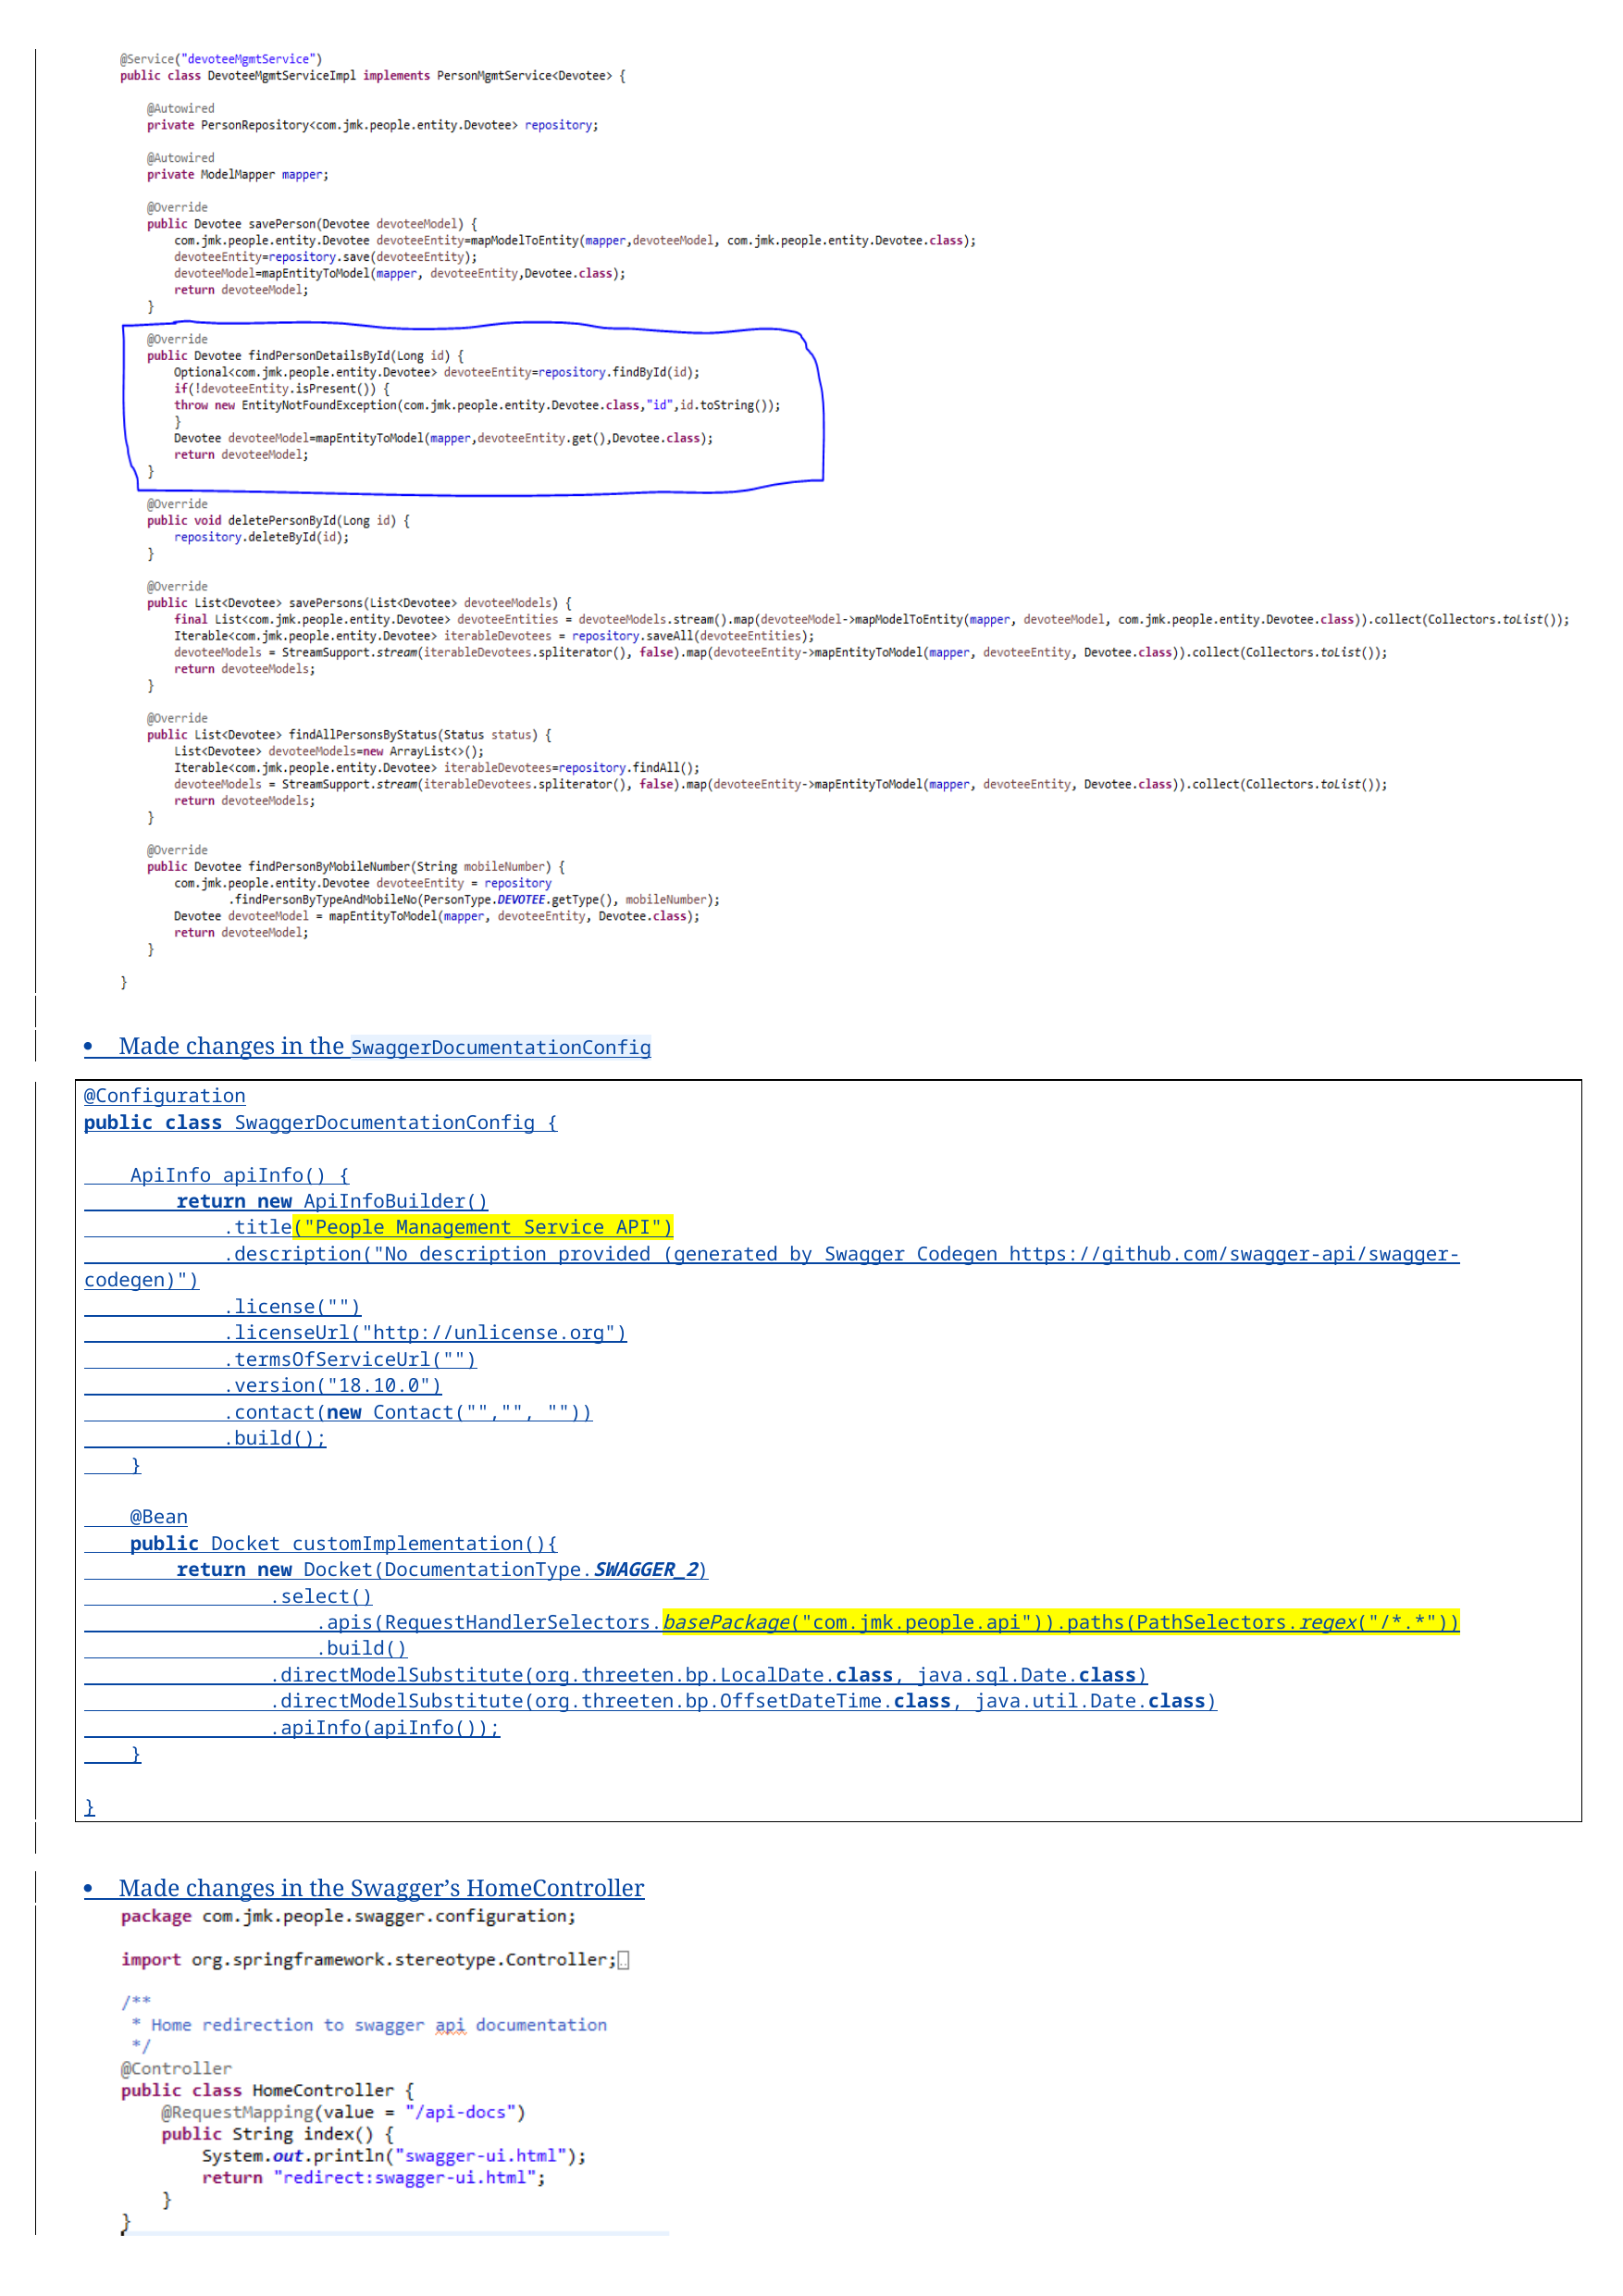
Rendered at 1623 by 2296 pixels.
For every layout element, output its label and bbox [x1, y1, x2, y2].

picture [118, 49, 1623, 994]
picture [118, 1905, 670, 2236]
